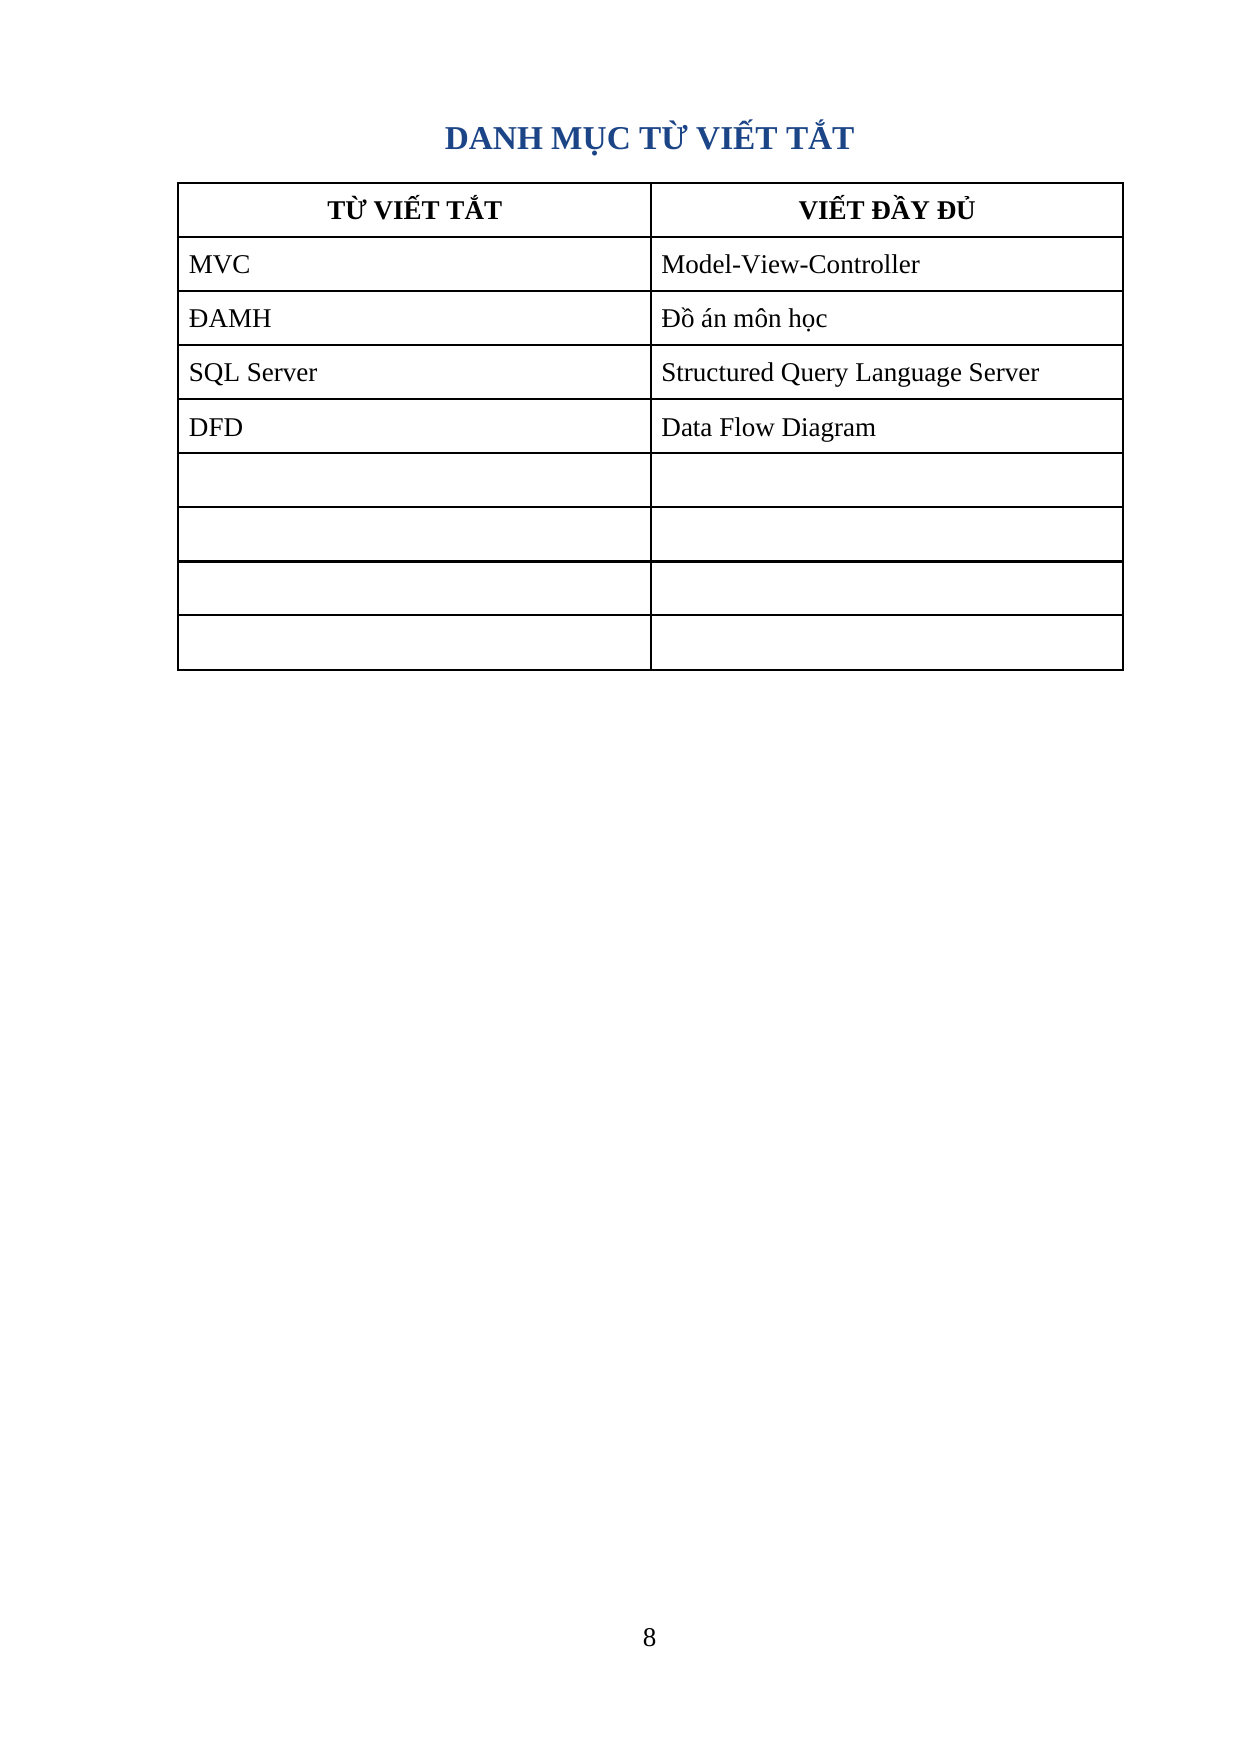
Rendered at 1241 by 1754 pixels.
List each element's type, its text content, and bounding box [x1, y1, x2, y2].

table_cell SQL Server [179, 346, 650, 398]
table_cell ĐAMH [179, 292, 650, 344]
table_cell [652, 563, 1122, 614]
table_header TỪ VIẾT TẮT [179, 184, 650, 236]
table_cell [652, 454, 1122, 506]
table_cell Model-View-Controller [652, 238, 1122, 290]
table_cell DFD [179, 400, 650, 452]
table_cell [652, 616, 1122, 668]
table_cell [179, 454, 650, 506]
table_cell Đồ án môn học [652, 292, 1122, 344]
table_cell [179, 616, 650, 668]
table_cell [179, 563, 650, 614]
table_cell Data Flow Diagram [652, 400, 1122, 452]
title DANH MỤC TỪ VIẾT TẮT [177, 118, 1122, 157]
table_cell MVC [179, 238, 650, 290]
table_cell [179, 508, 650, 560]
table_cell [652, 508, 1122, 560]
table_header VIẾT ĐẦY ĐỦ [652, 184, 1122, 236]
table_cell Structured Query Language Server [652, 346, 1122, 398]
